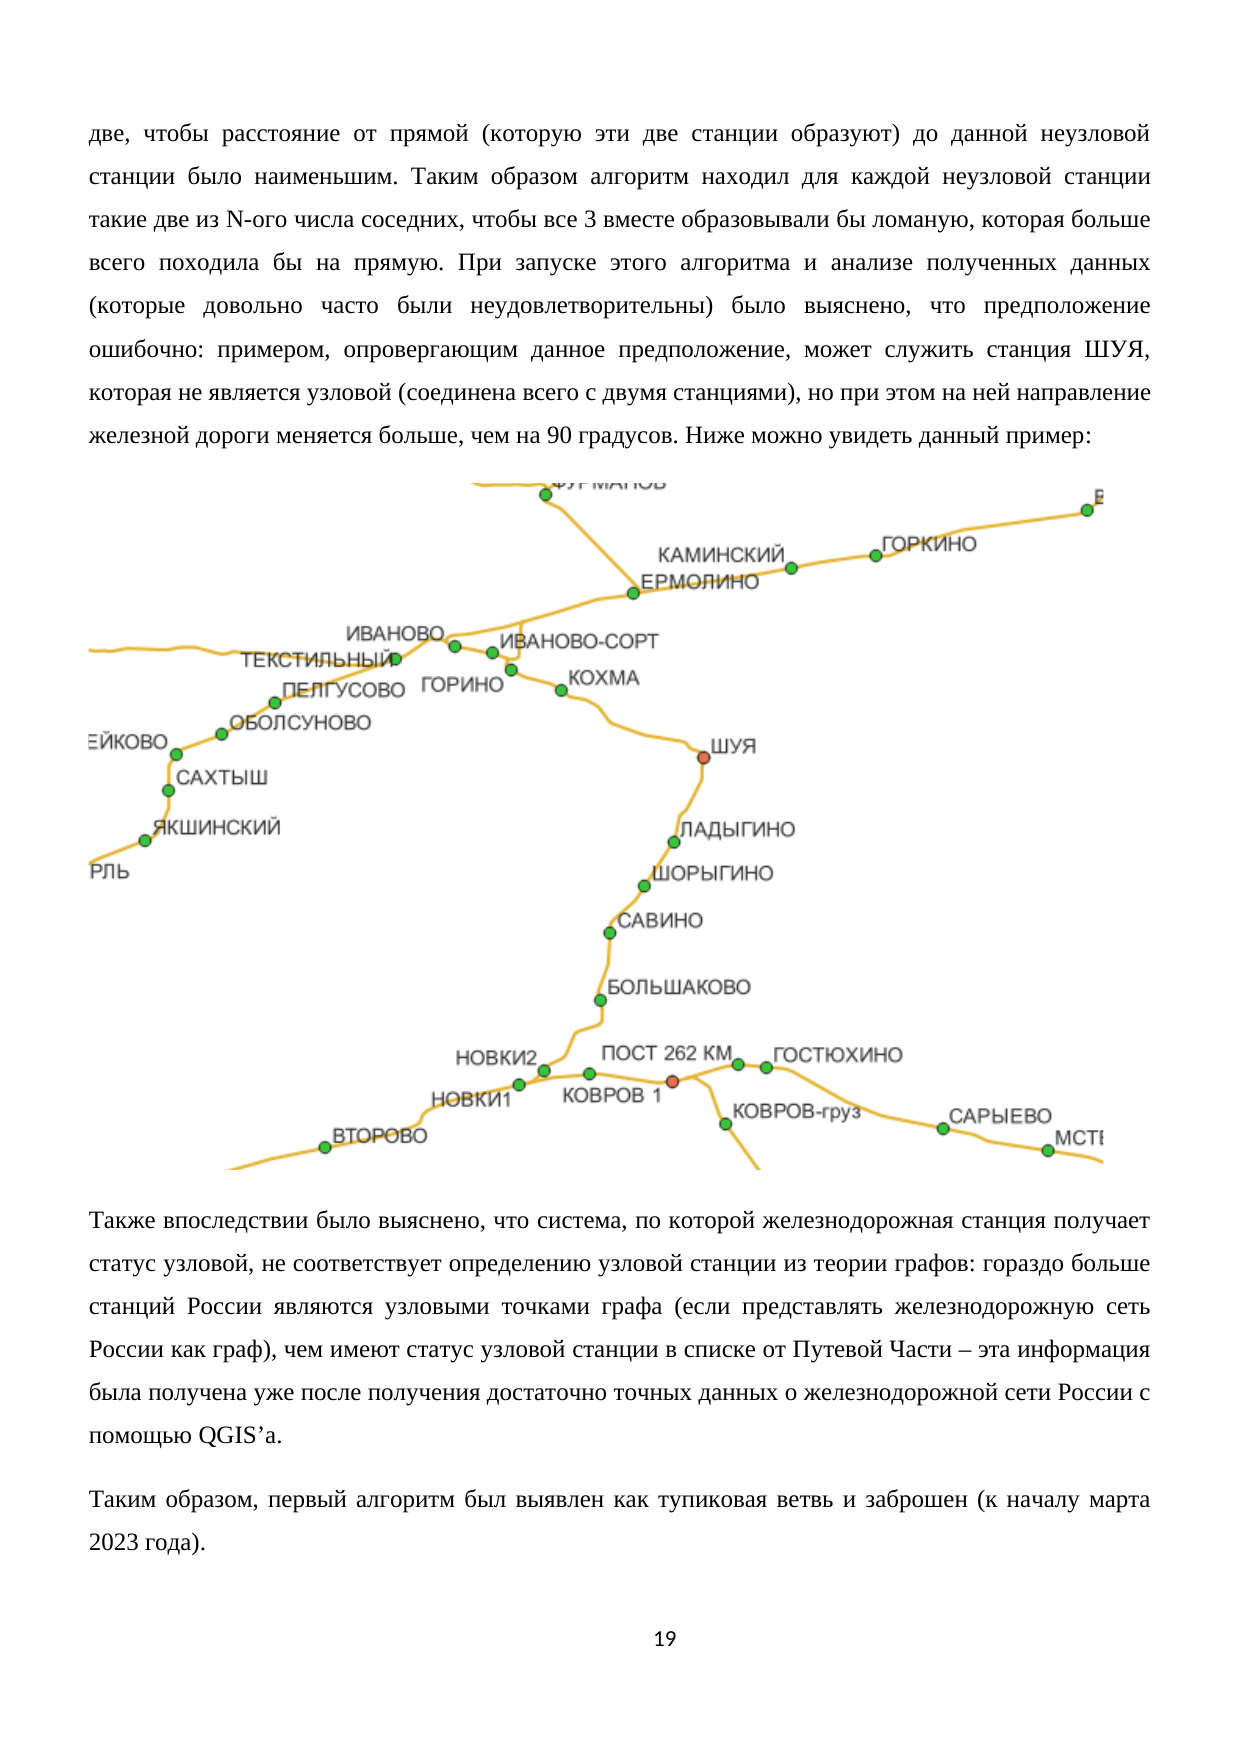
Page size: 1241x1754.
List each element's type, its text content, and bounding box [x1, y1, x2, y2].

picture [88, 483, 1104, 1170]
text Также впоследствии было выяснено, что система, по которой железнодорожная станция получает статус узловой, не соответствует определению узловой станции из теории графов: гораздо больше станций России являются узловыми точками графа (если представлять железнодорожную сеть России как граф), чем имеют статус узловой станции в списке от Путевой Части – эта информация была получена уже после получения достаточно точных данных о железнодорожной сети России с помощью QGIS’а. [88, 1205, 1152, 1449]
text Таким образом, первый алгоритм был выявлен как тупиковая ветвь и заброшен (к началу марта 2023 года). [88, 1484, 1152, 1556]
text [88, 118, 1152, 449]
